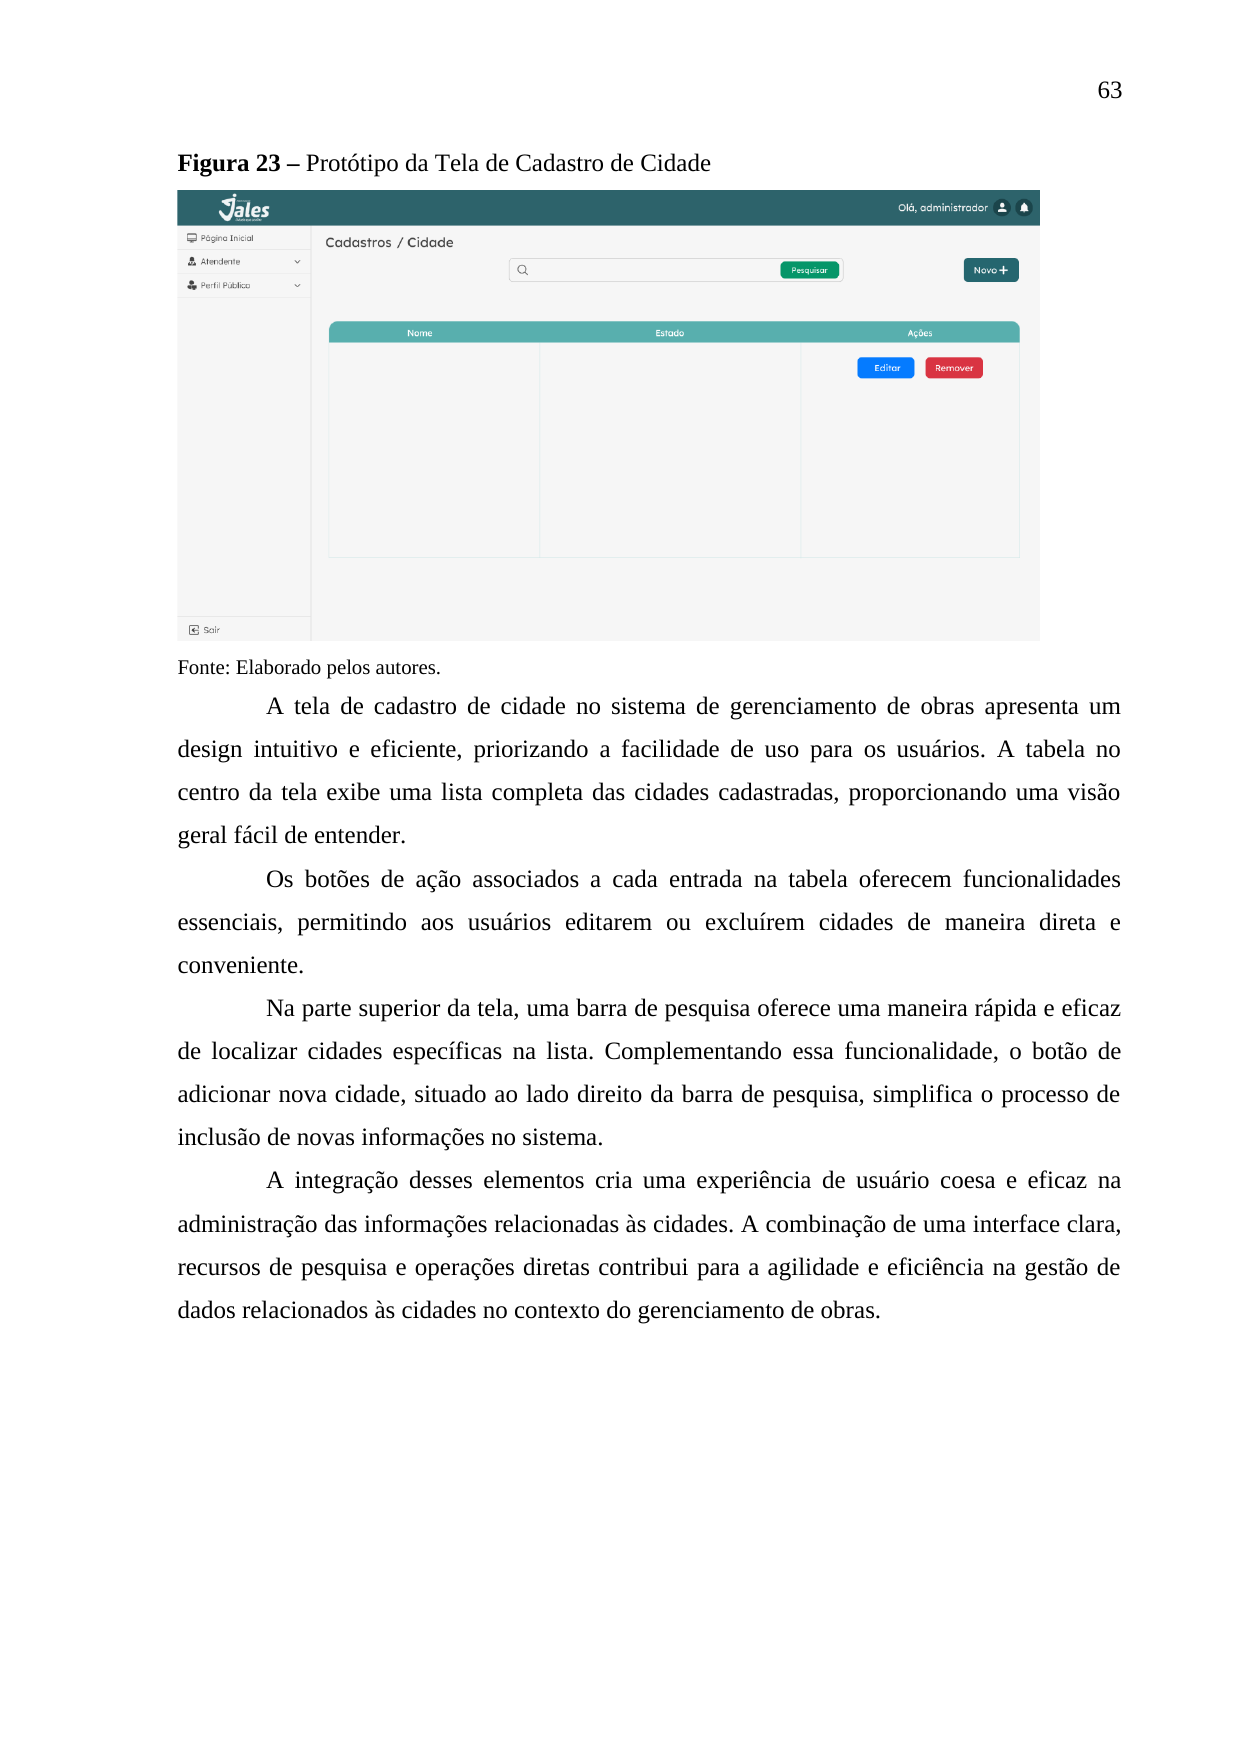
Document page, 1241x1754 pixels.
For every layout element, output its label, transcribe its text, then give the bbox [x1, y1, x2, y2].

text Os botões de ação associados a cada entrada na tabela oferecem funcionalidades essenciais, permitindo aos usuários editarem ou excluírem cidades de maneira direta e conveniente. [177, 864, 1122, 979]
text Fonte: Elaborado pelos autores. [177, 655, 1122, 679]
text A integração desses elementos cria uma experiência de usuário coesa e eficaz na administração das informações relacionadas às cidades. A combinação de uma interface clara, recursos de pesquisa e operações diretas contribui para a agilidade e eficiência na gestão de dados relacionados às cidades no contexto do gerenciamento de obras. [177, 1166, 1122, 1324]
text A tela de cadastro de cidade no sistema de gerenciamento de obras apresenta um design intuitivo e eficiente, priorizando a facilidade de uso para os usuários. A tabela no centro da tela exibe uma lista completa das cidades cadastradas, proporcionando uma visão geral fácil de entender. [177, 691, 1122, 849]
text Na parte superior da tela, uma barra de pesquisa oferece uma maneira rápida e eficaz de localizar cidades específicas na lista. Complementando essa funcionalidade, o botão de adicionar nova cidade, situado ao lado direito da barra de pesquisa, simplifica o processo de inclusão de novas informações no sistema. [177, 993, 1122, 1151]
picture [177, 190, 1040, 641]
